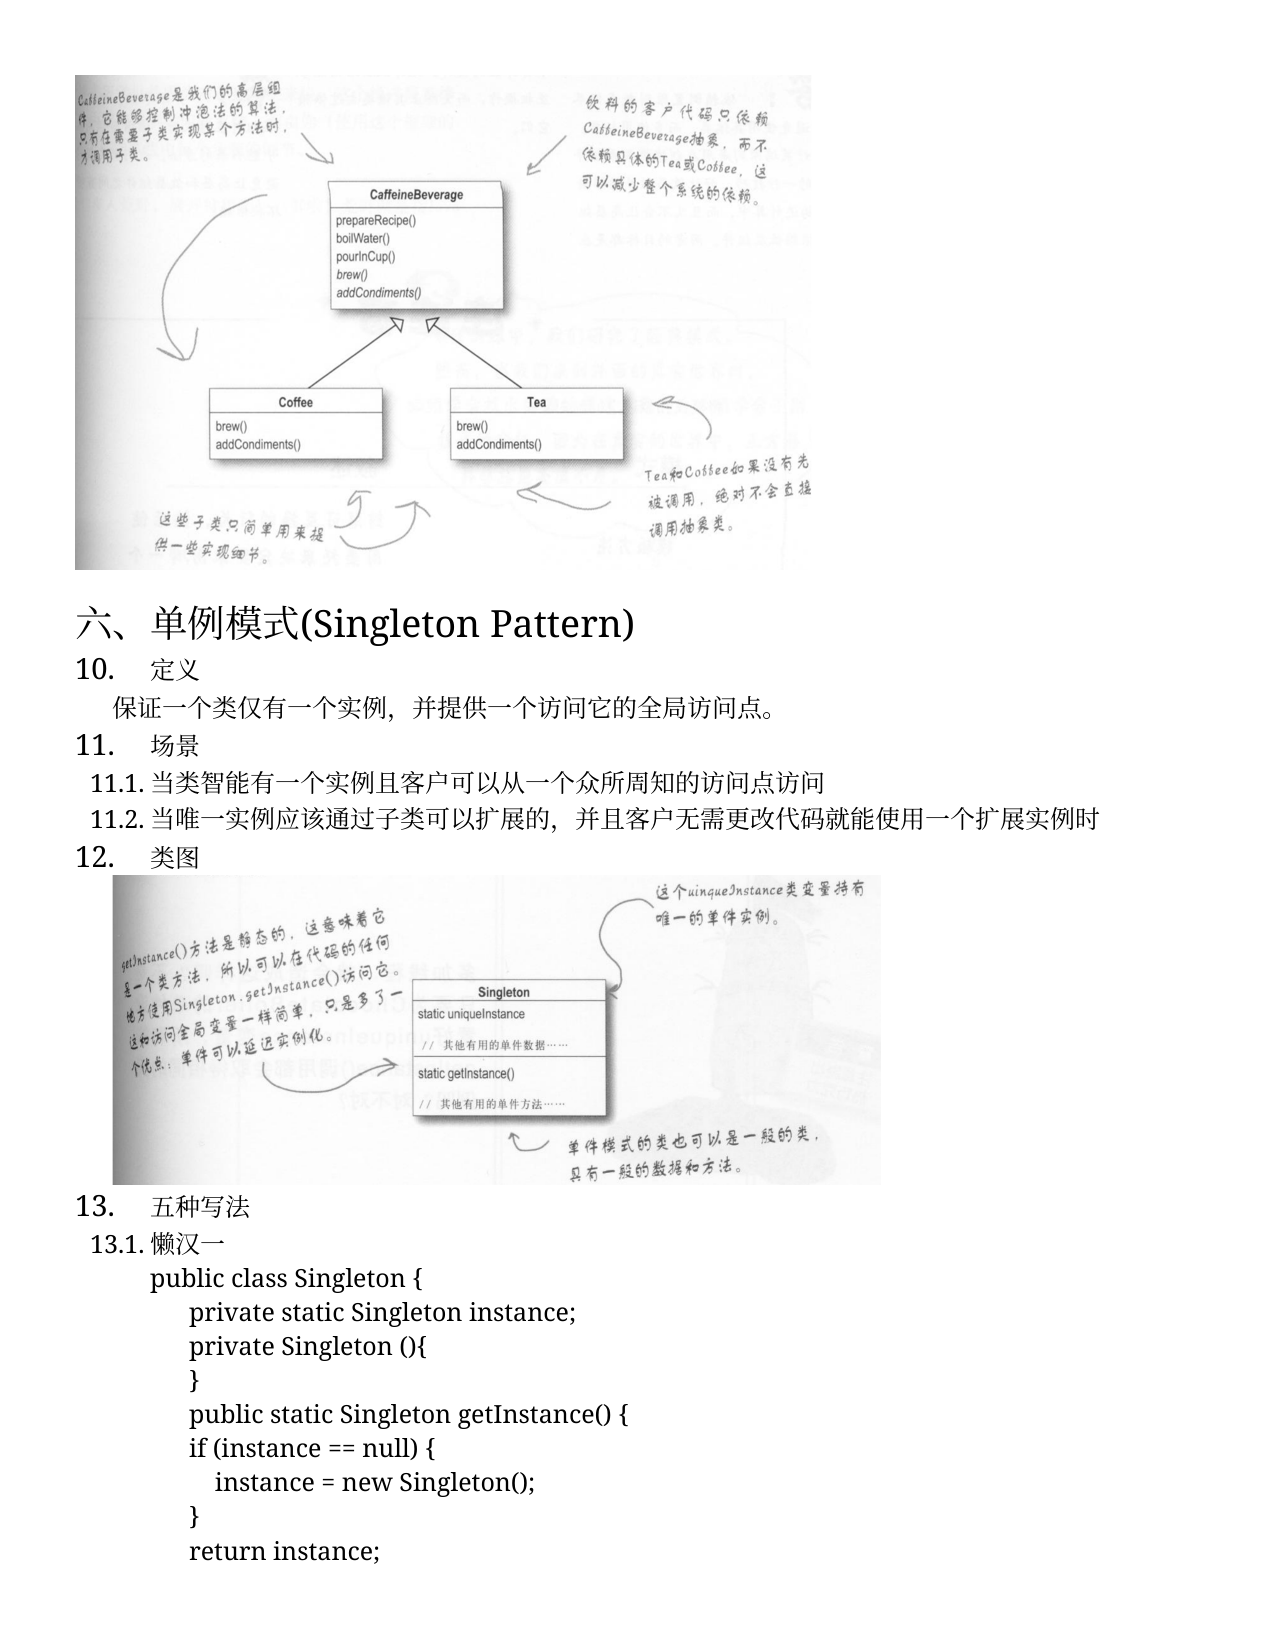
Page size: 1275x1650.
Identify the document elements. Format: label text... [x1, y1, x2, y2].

picture [75, 75, 812, 570]
list public static Singleton getInstance() { [150, 1397, 1200, 1431]
list instance = new Singleton(); [150, 1465, 1200, 1499]
list } [150, 1499, 1200, 1533]
list 保证一个类仅有一个实例，并提供一个访问它的全局访问点。 [112, 688, 1200, 724]
list private Singleton (){ [150, 1329, 1200, 1363]
picture [112, 875, 881, 1185]
list 懒汉一 [90, 1224, 1200, 1261]
list 当类智能有一个实例且客户可以从一个众所周知的访问点访问 [90, 764, 1200, 800]
list 定义 [75, 649, 1200, 688]
list } [150, 1363, 1200, 1397]
list 类图 [75, 836, 1200, 876]
list private static Singleton instance; [150, 1295, 1200, 1329]
list 五种写法 [75, 1185, 1200, 1224]
list 当唯一实例应该通过子类可以扩展的，并且客户无需更改代码就能使用一个扩展实例时 [90, 800, 1200, 836]
list public class Singleton { [150, 1261, 1200, 1295]
list if (instance == null) { [150, 1431, 1200, 1465]
subtitle 六、单例模式(Singleton Pattern) [75, 594, 1200, 649]
list return instance; [150, 1533, 1200, 1567]
list 场景 [75, 724, 1200, 764]
